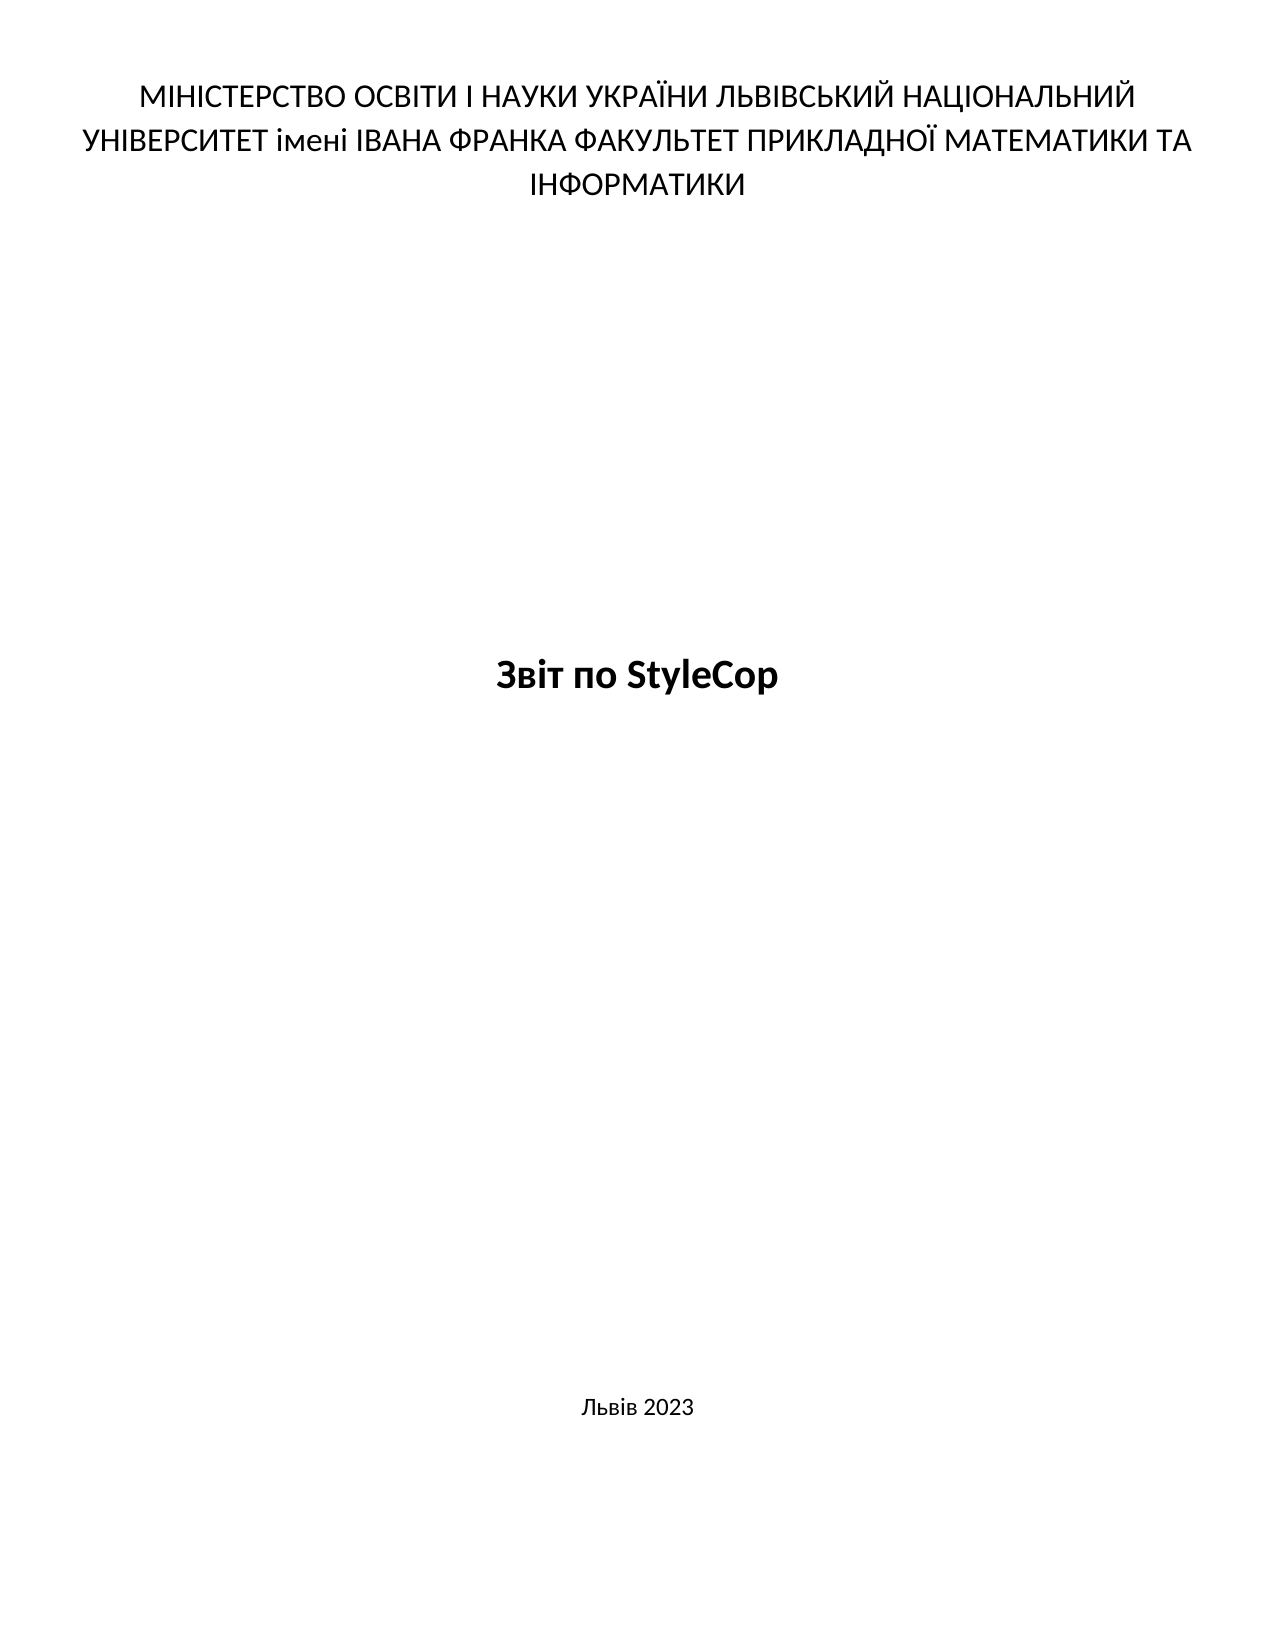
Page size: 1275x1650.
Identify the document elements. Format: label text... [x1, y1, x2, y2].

text Львів 2023 [75, 1391, 1200, 1422]
text Звіт по StyleCop [75, 648, 1200, 699]
text МІНІСТЕРСТВО ОСВІТИ І НАУКИ УКРАЇНИ ЛЬВІВСЬКИЙ НАЦІОНАЛЬНИЙ УНІВЕРСИТЕТ імені ІВАНА ФРАНКА ФАКУЛЬТЕТ ПРИКЛАДНОЇ МАТЕМАТИКИ ТА ІНФОРМАТИКИ [75, 75, 1200, 204]
